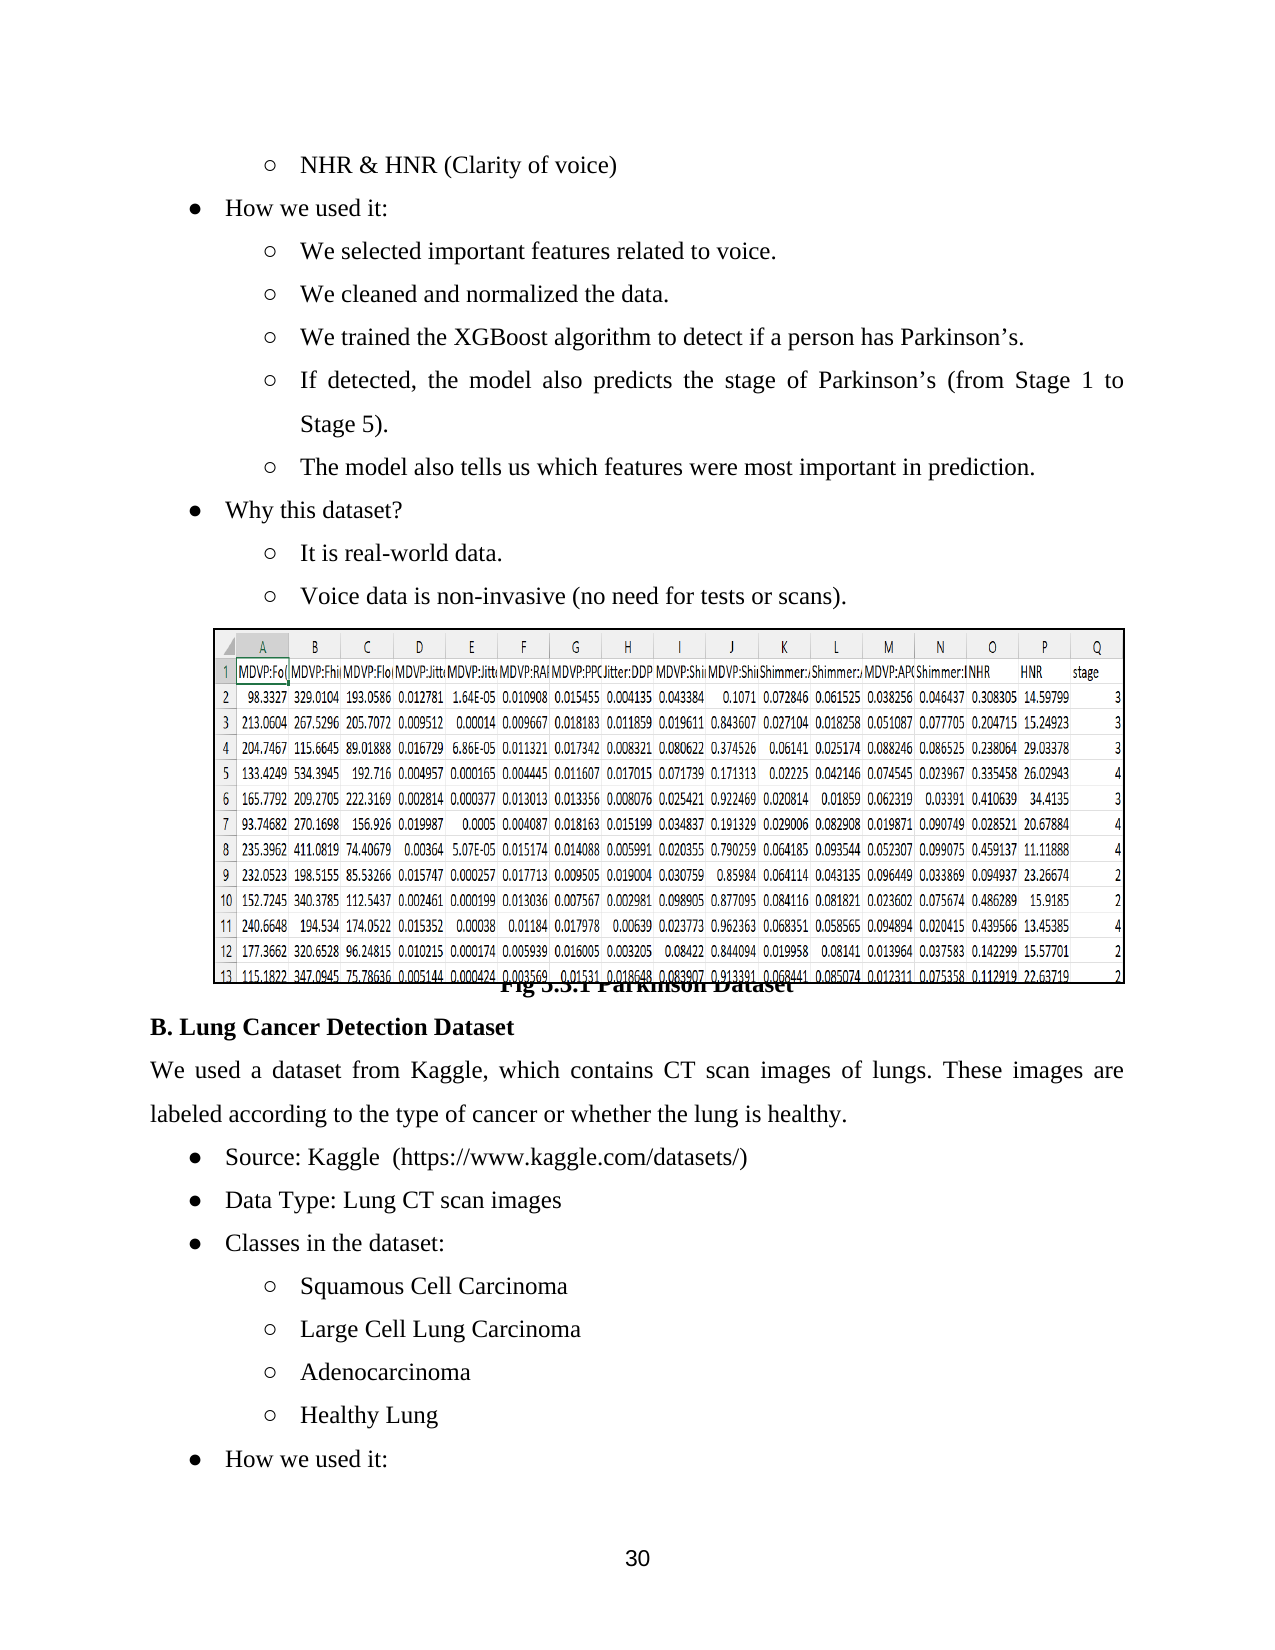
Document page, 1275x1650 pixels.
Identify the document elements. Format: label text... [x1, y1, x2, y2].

list Classes in the dataset: [187, 1228, 1125, 1257]
list Healthy Lung [262, 1401, 1125, 1429]
text Fig 5.3.1 Parkinson Dataset [526, 969, 1200, 998]
list The model also tells us which features were most important in prediction. [262, 452, 1125, 481]
text Fig 5.3.1 Parkinson Dataset [94, 969, 528, 998]
list Squamous Cell Carcinoma [262, 1271, 1125, 1300]
list Why this dataset? [187, 495, 1125, 524]
list Data Type: Lung CT scan images [187, 1185, 1125, 1214]
list Source: Kaggle (https://www.kaggle.com/datasets/) [187, 1142, 1125, 1171]
list Adenocarcinoma [262, 1357, 1125, 1386]
list Large Cell Lung Carcinoma [262, 1314, 1125, 1343]
picture [215, 630, 1123, 982]
list Voice data is non-invasive (no need for tests or scans). [262, 581, 1125, 610]
list We selected important features related to voice. [262, 236, 1125, 265]
list NHR & HNR (Clarity of voice) [262, 150, 1125, 179]
list We trained the XGBoost algorithm to detect if a person has Parkinson’s. [262, 322, 1125, 351]
text B. Lung Cancer Detection Dataset [150, 1012, 1125, 1041]
list We cleaned and normalized the data. [262, 279, 1125, 308]
list How we used it: [187, 1444, 1125, 1472]
list It is real-world data. [262, 538, 1125, 567]
text We used a dataset from Kaggle, which contains CT scan images of lungs. These images are labeled according to the type of cancer or whether the lung is healthy. [150, 1056, 1125, 1127]
list How we used it: [187, 193, 1125, 222]
list If detected, the model also predicts the stage of Parkinson’s (from Stage 1 to Stage 5). [262, 366, 1125, 437]
